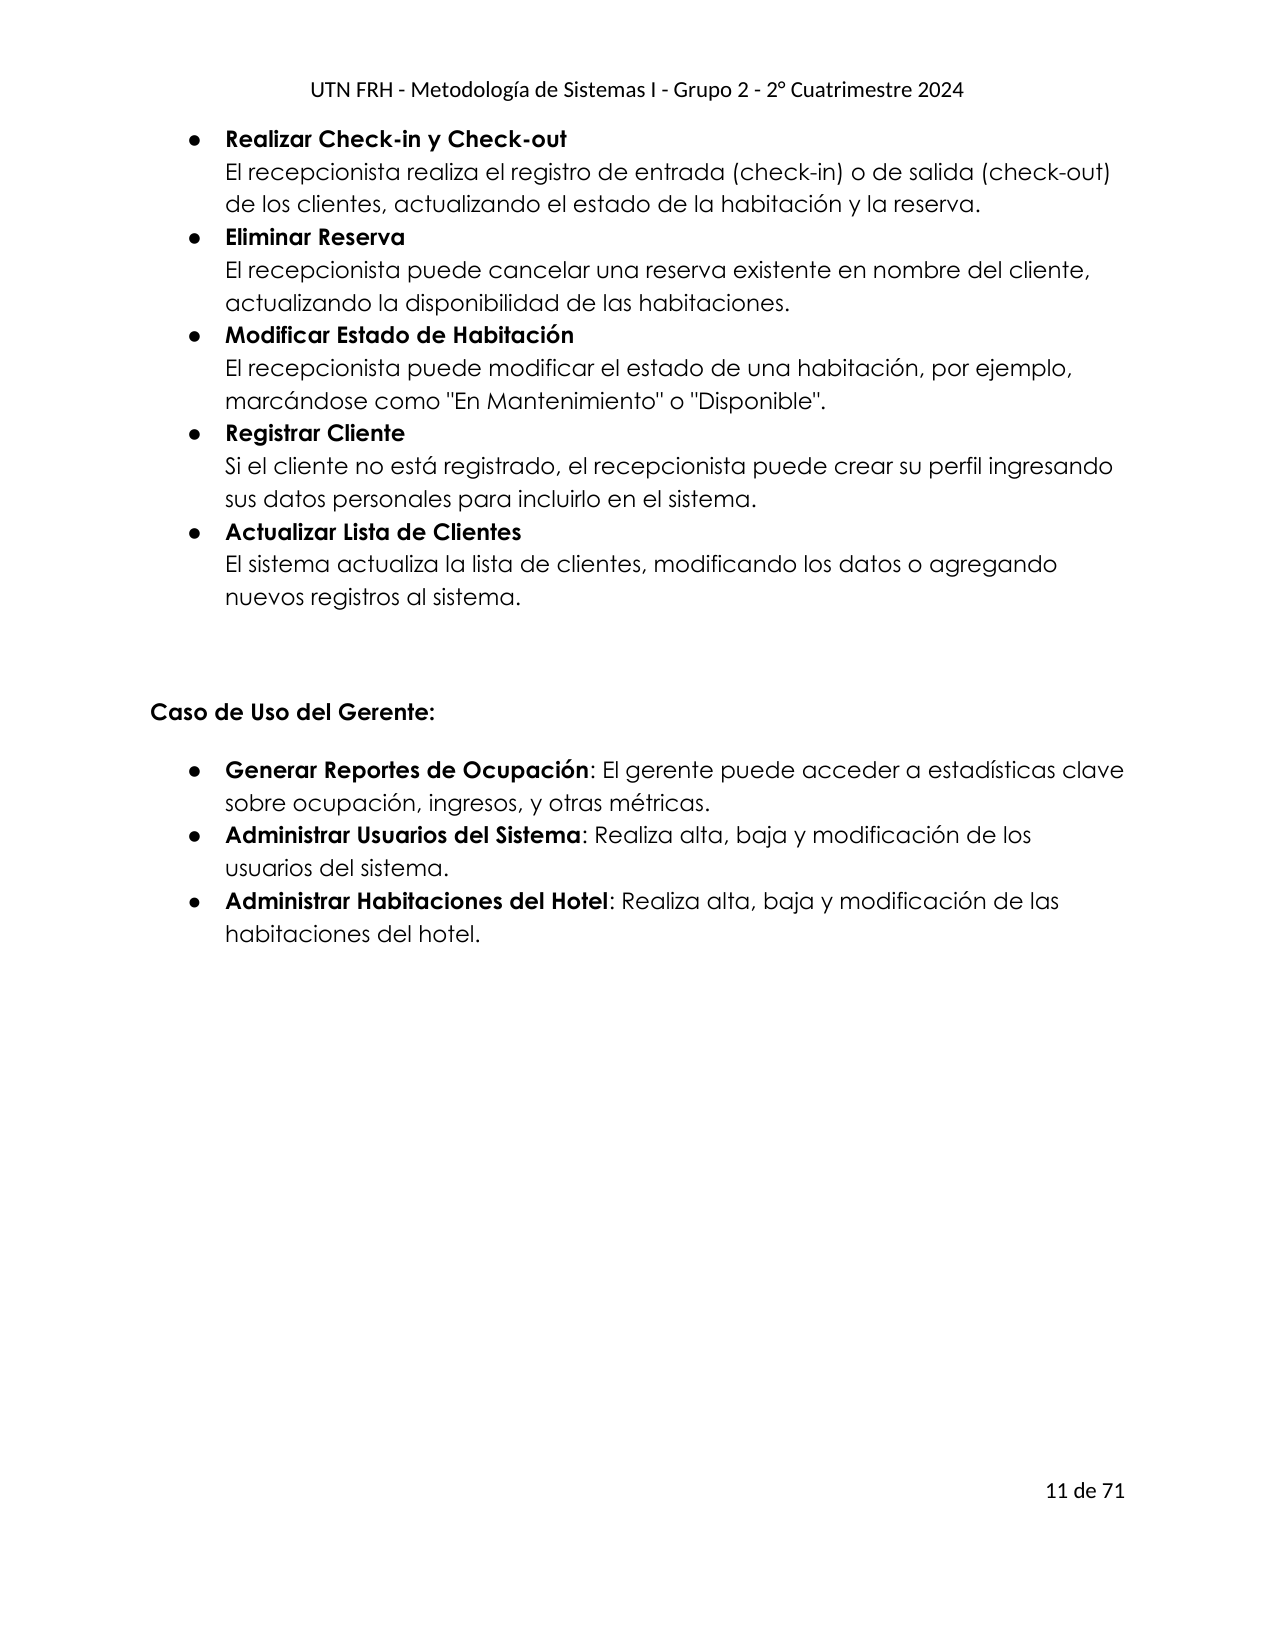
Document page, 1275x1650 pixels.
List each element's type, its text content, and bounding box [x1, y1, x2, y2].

text Caso de Uso del Gerente: [150, 695, 1125, 728]
list Modificar Estado de Habitación El recepcionista puede modificar el estado de una habitación, por ejemplo, marcándose como "En Mantenimiento" o "Disponible". [187, 318, 1125, 416]
list Registrar Cliente Si el cliente no está registrado, el recepcionista puede crear su perfil ingresando sus datos personales para incluirlo en el sistema. [187, 416, 1125, 514]
list Realizar Check-in y Check-out El recepcionista realiza el registro de entrada (check-in) o de salida (check-out) de los clientes, actualizando el estado de la habitación y la reserva. [187, 122, 1125, 220]
list Administrar Habitaciones del Hotel: Realiza alta, baja y modificación de las habitaciones del hotel. [187, 884, 1125, 949]
list Actualizar Lista de Clientes El sistema actualiza la lista de clientes, modificando los datos o agregando nuevos registros al sistema. [187, 514, 1125, 612]
list Administrar Usuarios del Sistema: Realiza alta, baja y modificación de los usuarios del sistema. [187, 818, 1125, 884]
list Generar Reportes de Ocupación: El gerente puede acceder a estadísticas clave sobre ocupación, ingresos, y otras métricas. [187, 753, 1125, 818]
list Eliminar Reserva El recepcionista puede cancelar una reserva existente en nombre del cliente, actualizando la disponibilidad de las habitaciones. [187, 220, 1125, 318]
